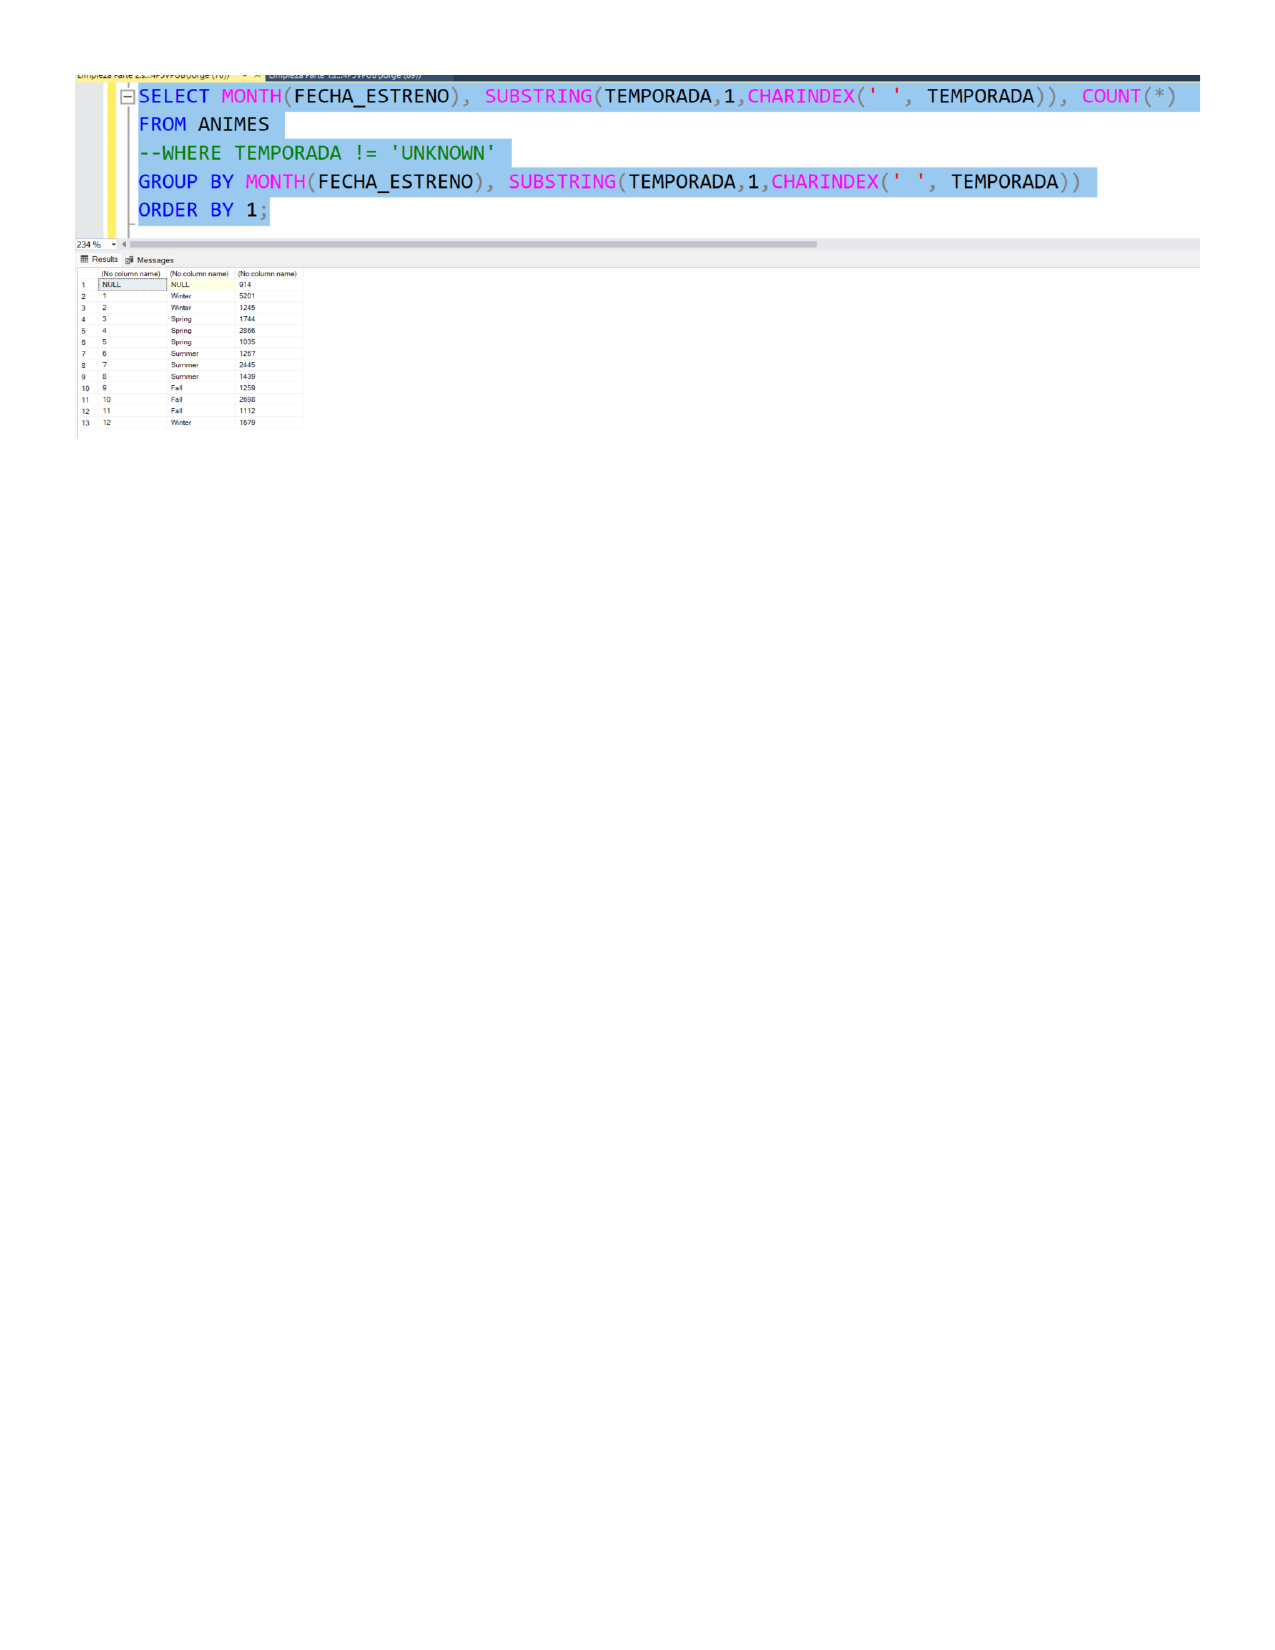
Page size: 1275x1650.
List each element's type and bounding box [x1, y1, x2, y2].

picture [75, 75, 1200, 438]
